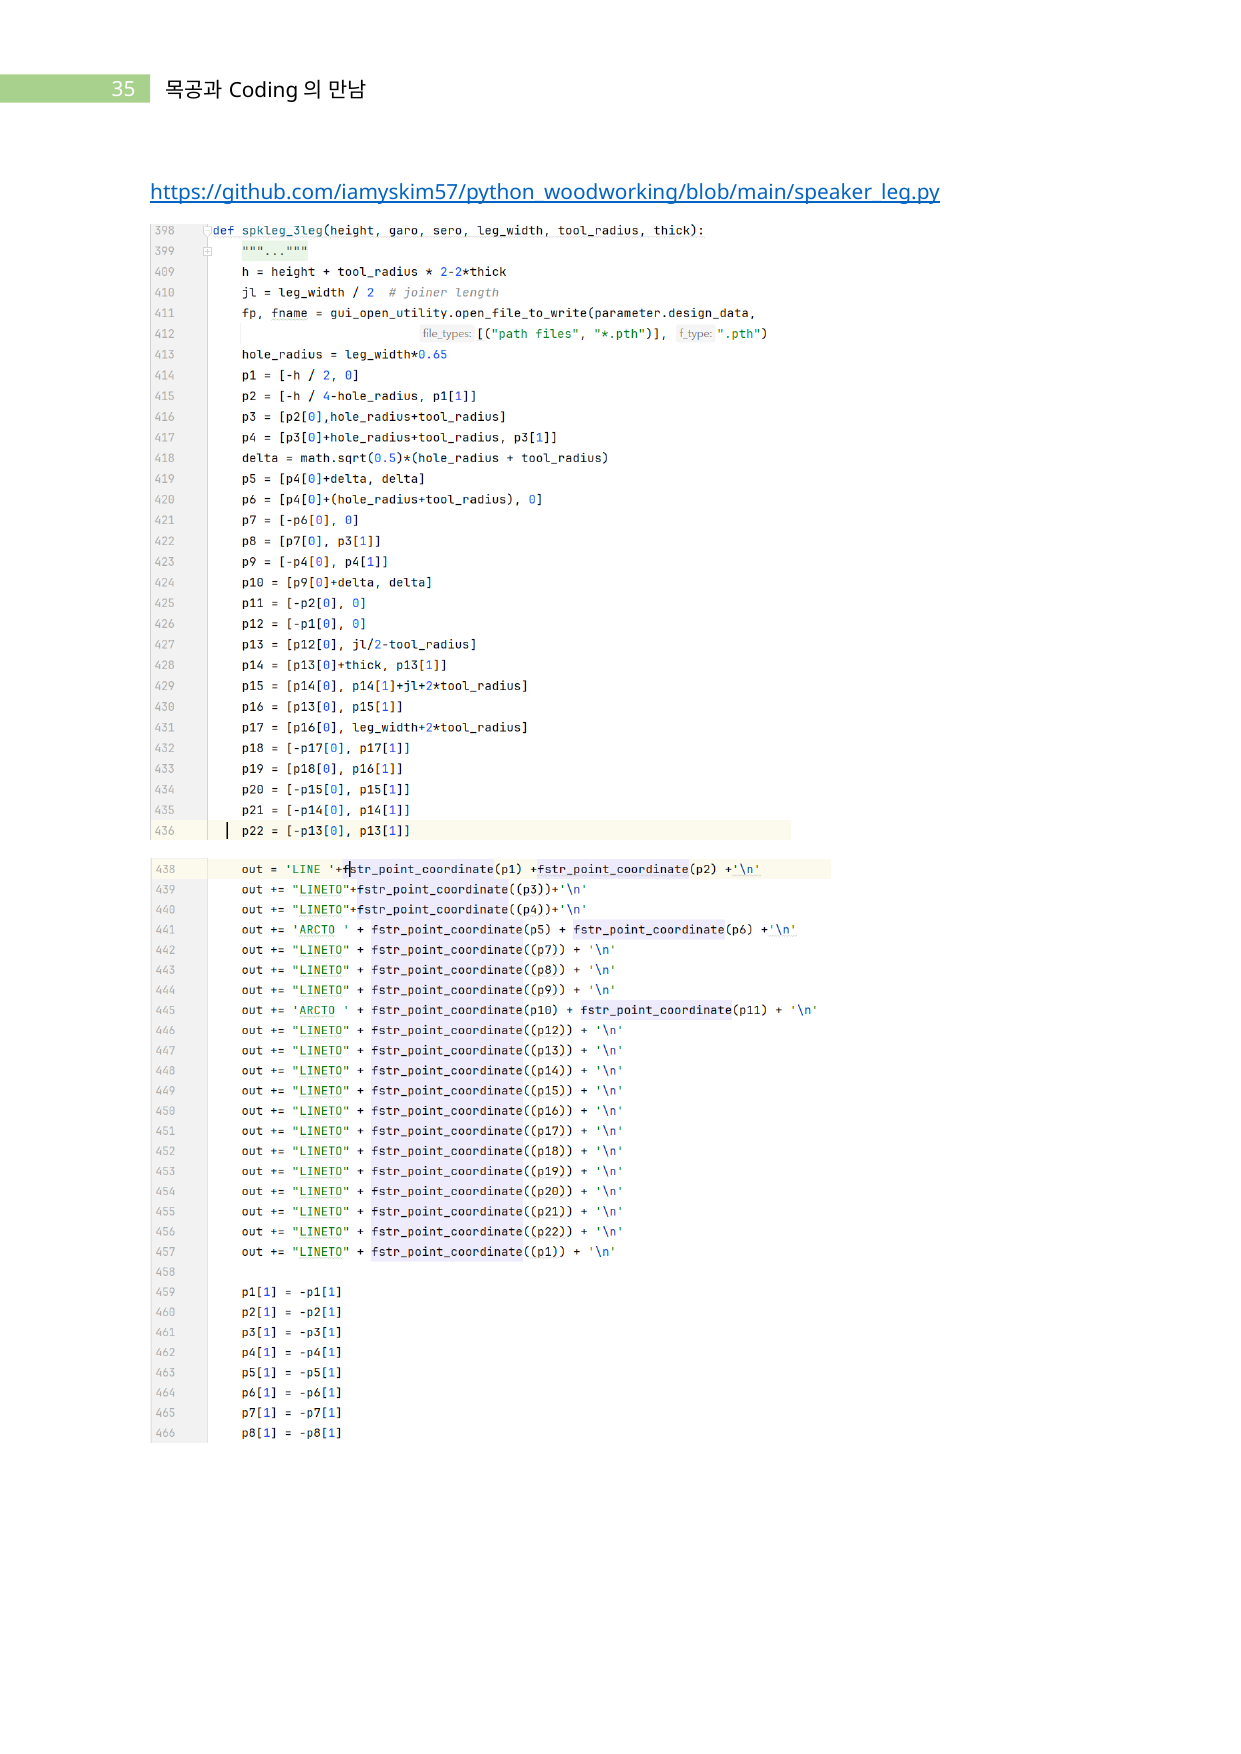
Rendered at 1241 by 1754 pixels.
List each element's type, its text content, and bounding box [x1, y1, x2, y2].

picture [150, 858, 832, 1443]
picture [150, 224, 792, 840]
text https://github.com/iamyskim57/python_woodworking/blob/main/speaker_leg.py [150, 177, 1090, 206]
